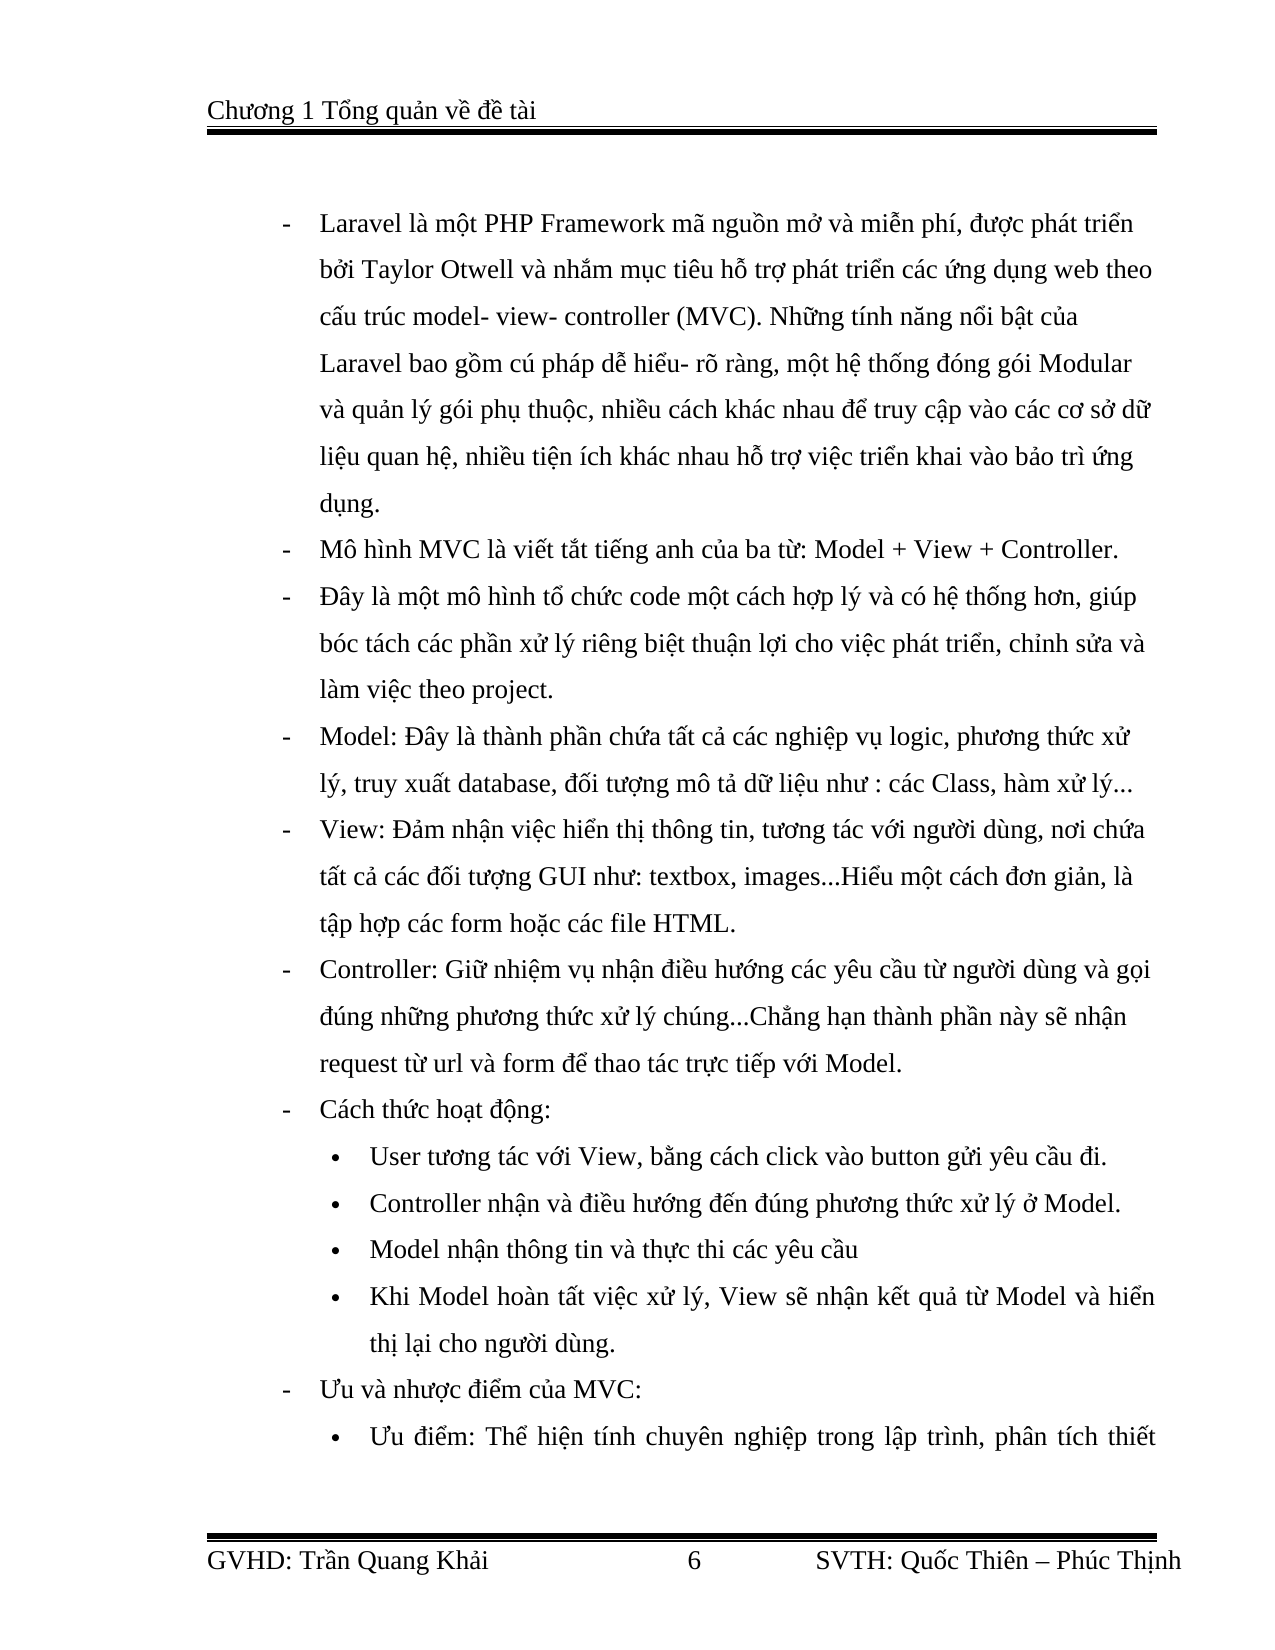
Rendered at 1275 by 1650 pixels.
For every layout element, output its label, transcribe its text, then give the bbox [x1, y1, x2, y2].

list Ưu và nhược điểm của MVC: [282, 1373, 1157, 1404]
list Controller nhận và điều hướng đến đúng phương thức xử lý ở Model. [332, 1187, 1157, 1218]
list Controller: Giữ nhiệm vụ nhận điều hướng các yêu cầu từ người dùng và gọi đúng những phương thức xử lý chúng...Chẳng hạn thành phần này sẽ nhận request từ url và form để thao tác trực tiếp với Model. [282, 953, 1157, 1078]
list Model: Đây là thành phần chứa tất cả các nghiệp vụ logic, phương thức xử lý, truy xuất database, đối tượng mô tả dữ liệu như : các Class, hàm xử lý... [282, 720, 1157, 798]
list Mô hình MVC là viết tắt tiếng anh của ba từ: Model + View + Controller. [282, 533, 1157, 564]
list User tương tác với View, bằng cách click vào button gửi yêu cầu đi. [332, 1140, 1157, 1171]
list Model nhận thông tin và thực thi các yêu cầu [332, 1233, 1157, 1264]
list View: Đảm nhận việc hiển thị thông tin, tương tác với người dùng, nơi chứa tất cả các đối tượng GUI như: textbox, images...Hiểu một cách đơn giản, là tập hợp các form hoặc các file HTML. [282, 813, 1157, 938]
list Đây là một mô hình tổ chức code một cách hợp lý và có hệ thống hơn, giúp bóc tách các phần xử lý riêng biệt thuận lợi cho việc phát triển, chỉnh sửa và làm việc theo project. [282, 580, 1157, 704]
list Khi Model hoàn tất việc xử lý, View sẽ nhận kết quả từ Model và hiển thị lại cho người dùng. [332, 1280, 1157, 1358]
list Laravel là một PHP Framework mã nguồn mở và miễn phí, được phát triển bởi Taylor Otwell và nhắm mục tiêu hỗ trợ phát triển các ứng dụng web theo cấu trúc model- view- controller (MVC). Những tính năng nổi bật của Laravel bao gồm cú pháp dễ hiểu- rõ ràng, một hệ thống đóng gói Modular và quản lý gói phụ thuộc, nhiều cách khác nhau để truy cập vào các cơ sở dữ liệu quan hệ, nhiều tiện ích khác nhau hỗ trợ việc triển khai vào bảo trì ứng dụng. [282, 207, 1157, 518]
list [332, 1420, 1157, 1451]
list Cách thức hoạt động: [282, 1093, 1157, 1124]
